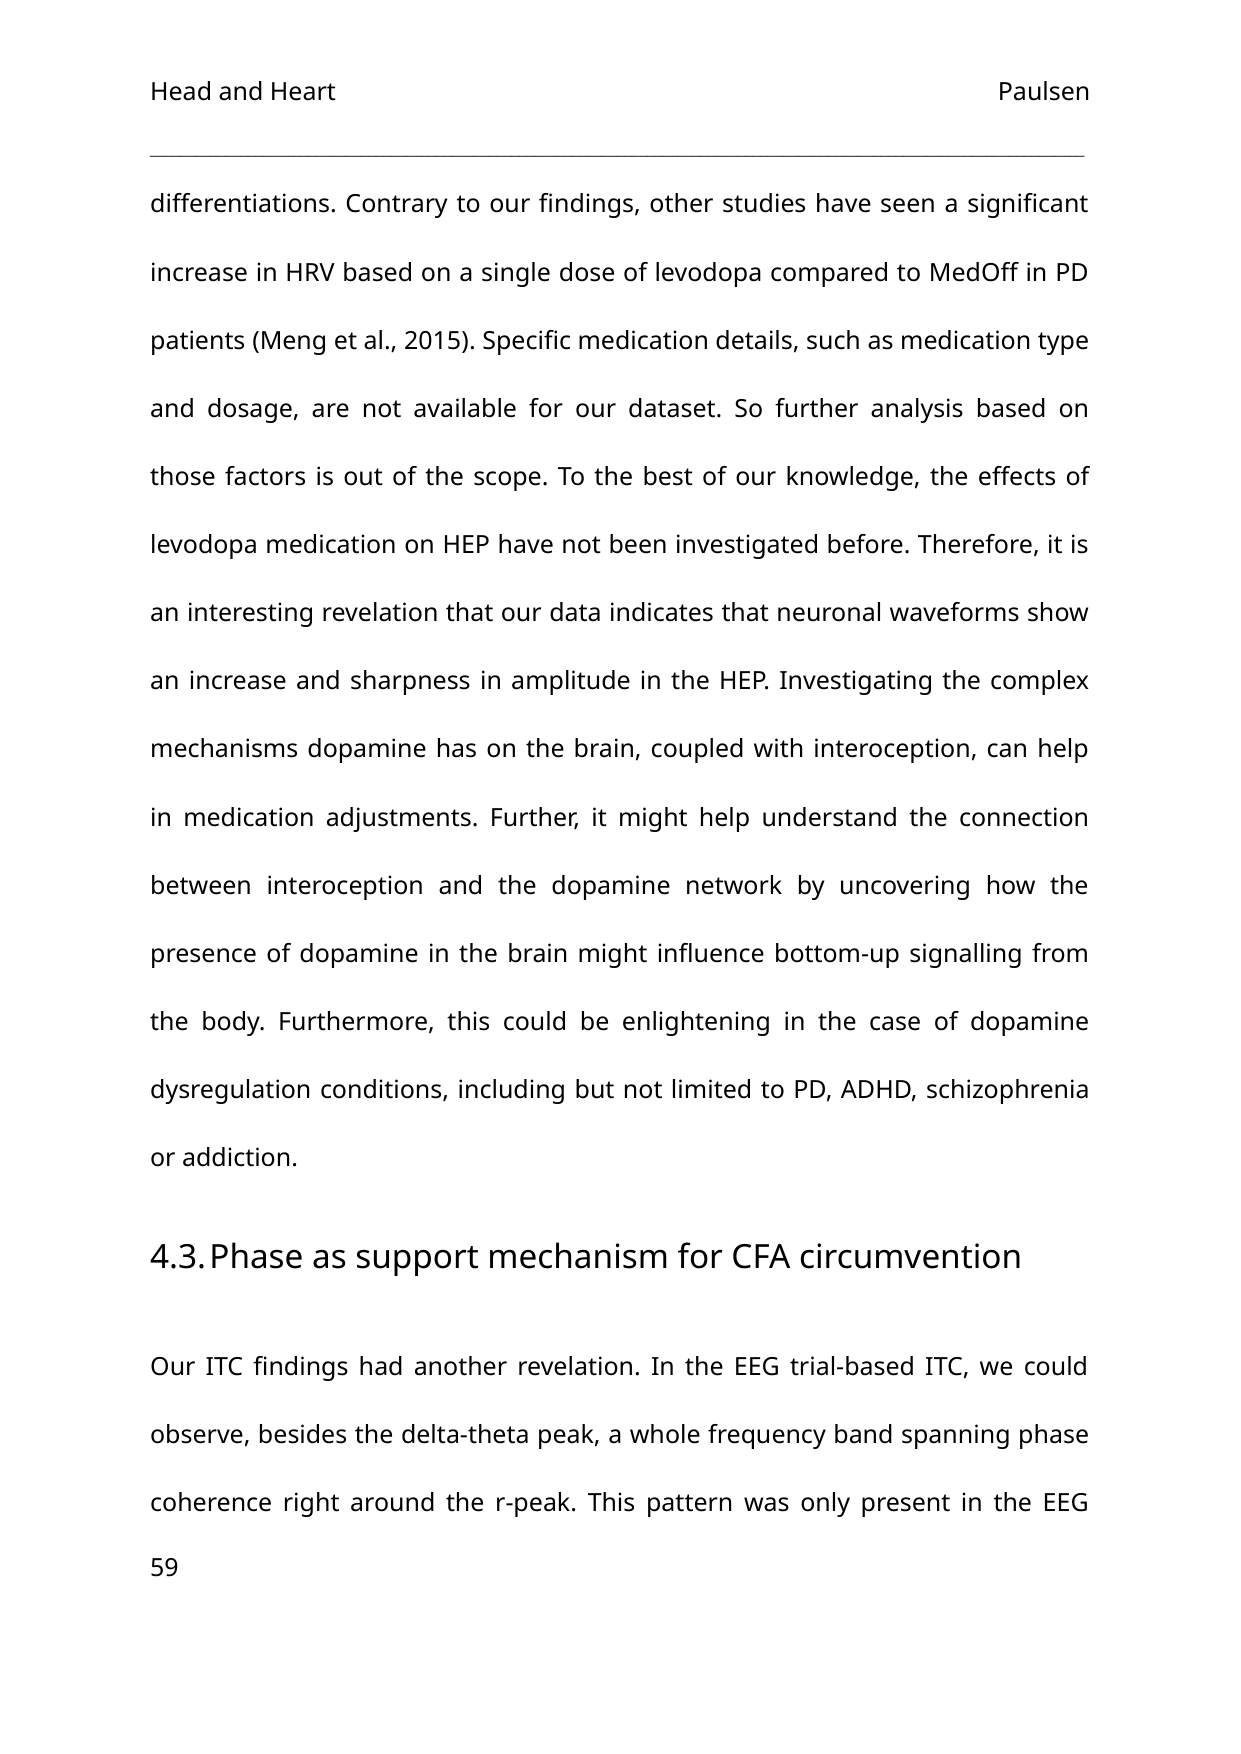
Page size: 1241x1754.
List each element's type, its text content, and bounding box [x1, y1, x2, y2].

subtitle Phase as support mechanism for CFA circumvention [150, 1233, 1090, 1278]
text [150, 186, 1090, 1174]
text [150, 1349, 1090, 1519]
